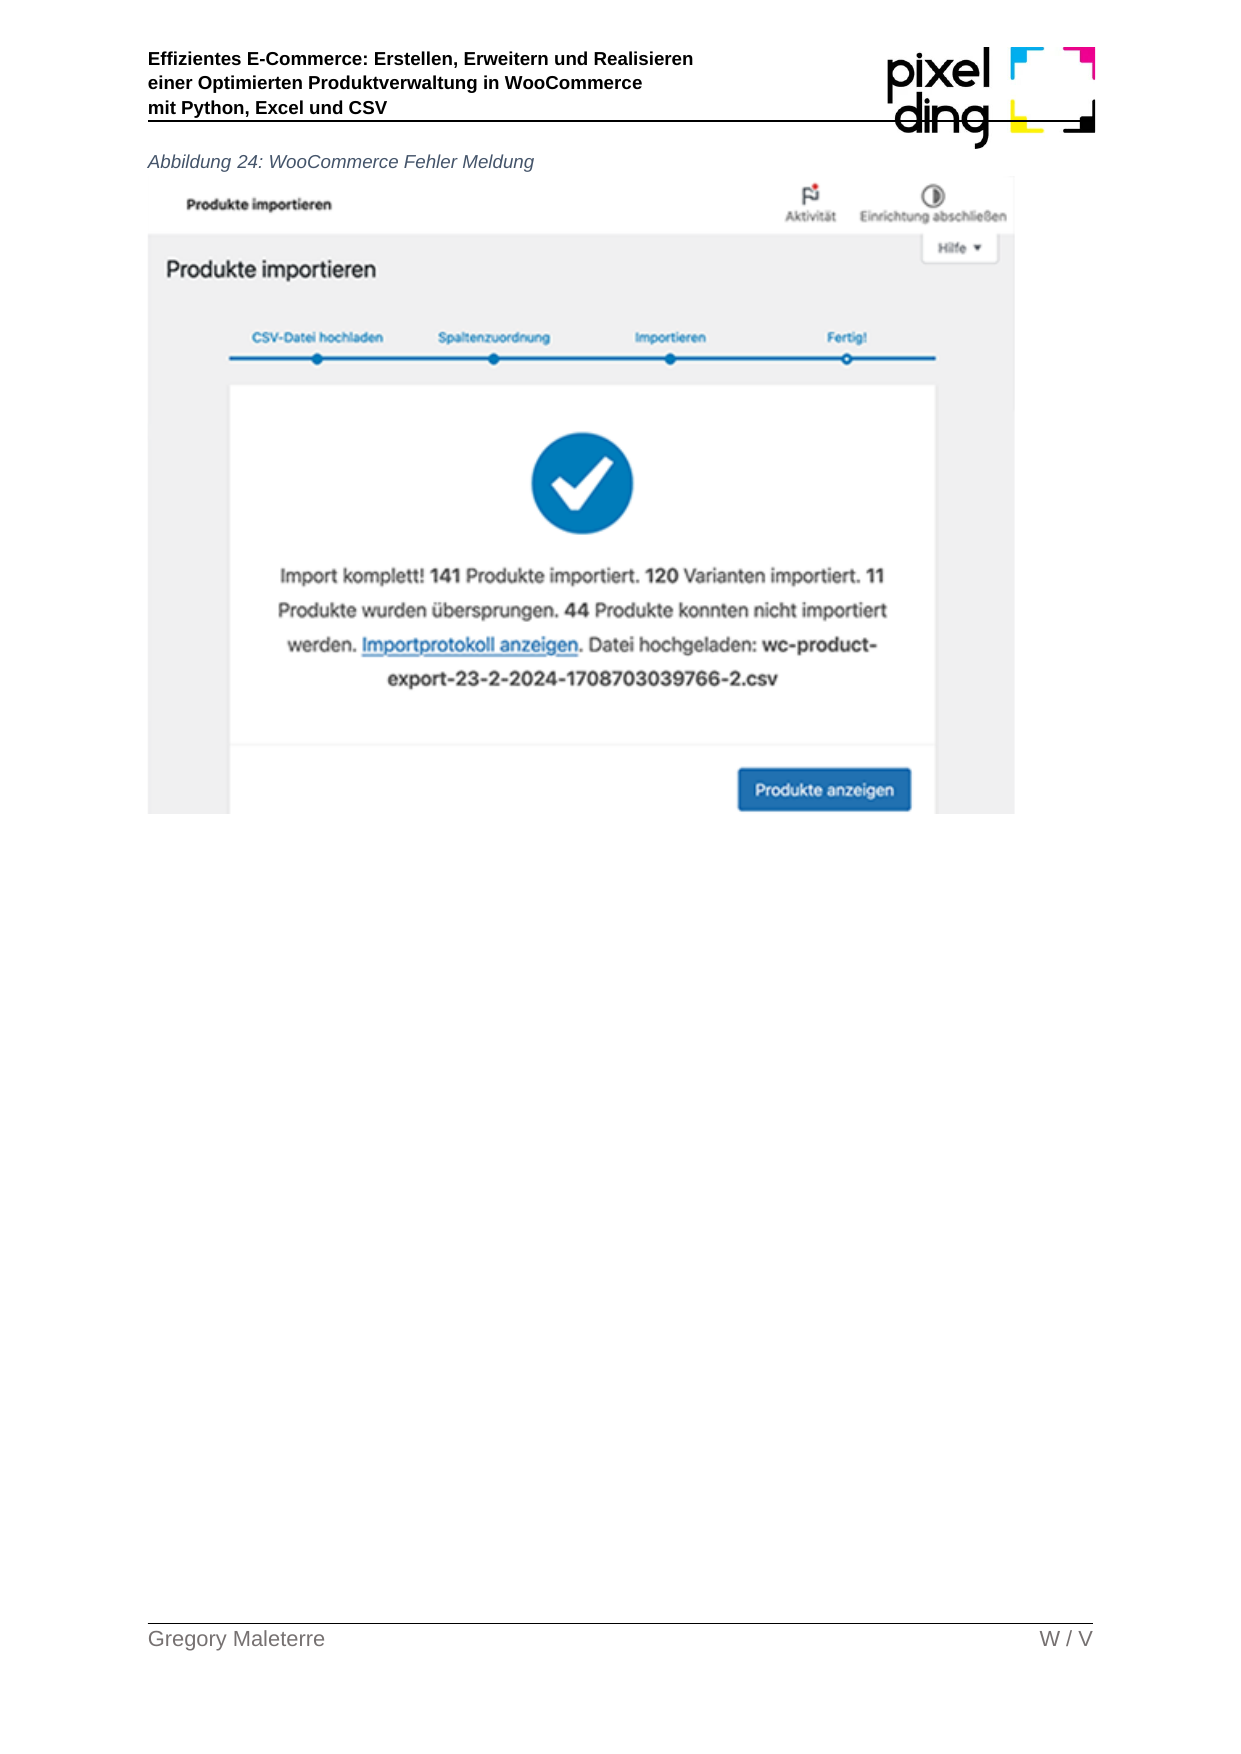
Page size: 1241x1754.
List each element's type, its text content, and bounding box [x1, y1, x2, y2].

picture [147, 176, 1015, 814]
picture [887, 47, 1096, 149]
